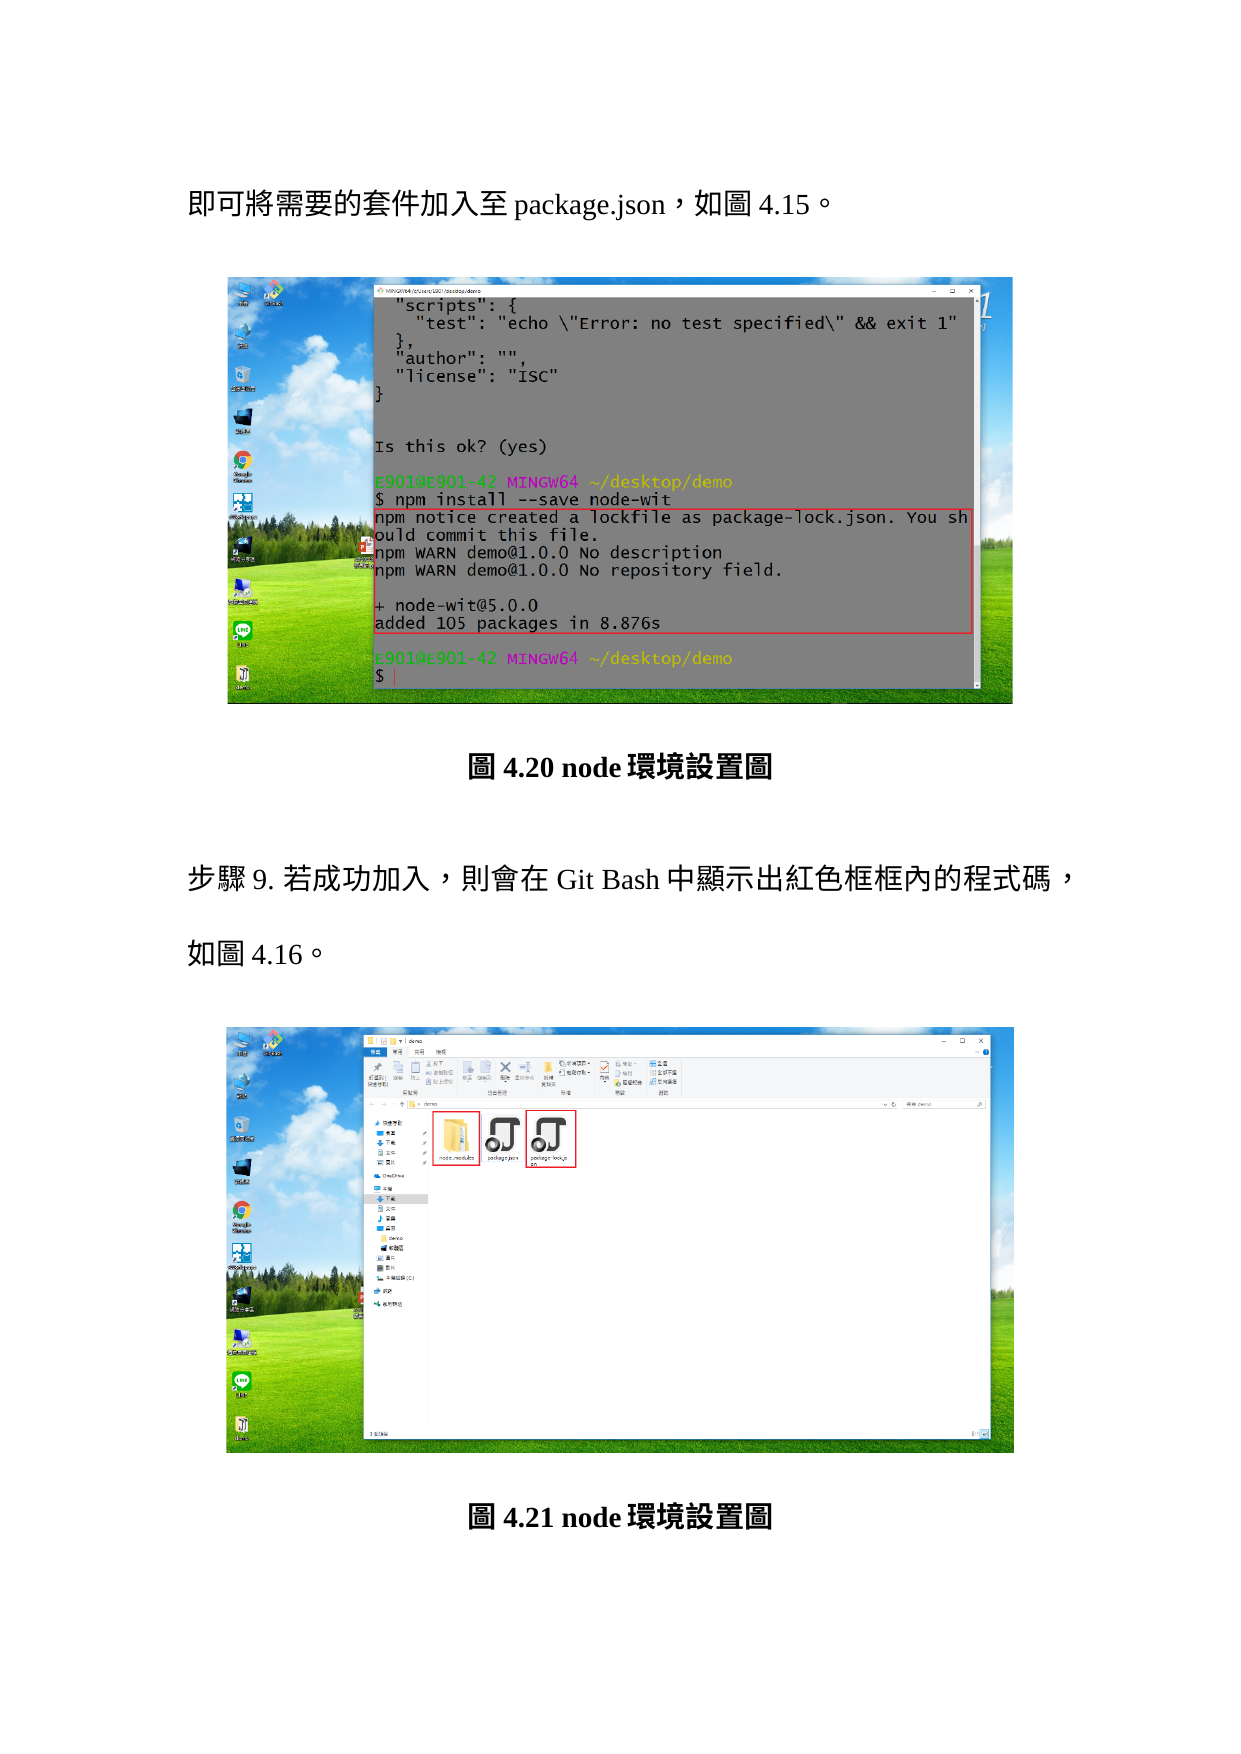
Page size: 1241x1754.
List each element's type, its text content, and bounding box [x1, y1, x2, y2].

text 步驟9. 若成功加入，則會在Git Bash中顯示出紅色框框內的程式碼，如圖4.16。 [187, 839, 1053, 989]
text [187, 164, 1053, 239]
picture [227, 277, 1013, 704]
picture [226, 1027, 1014, 1453]
